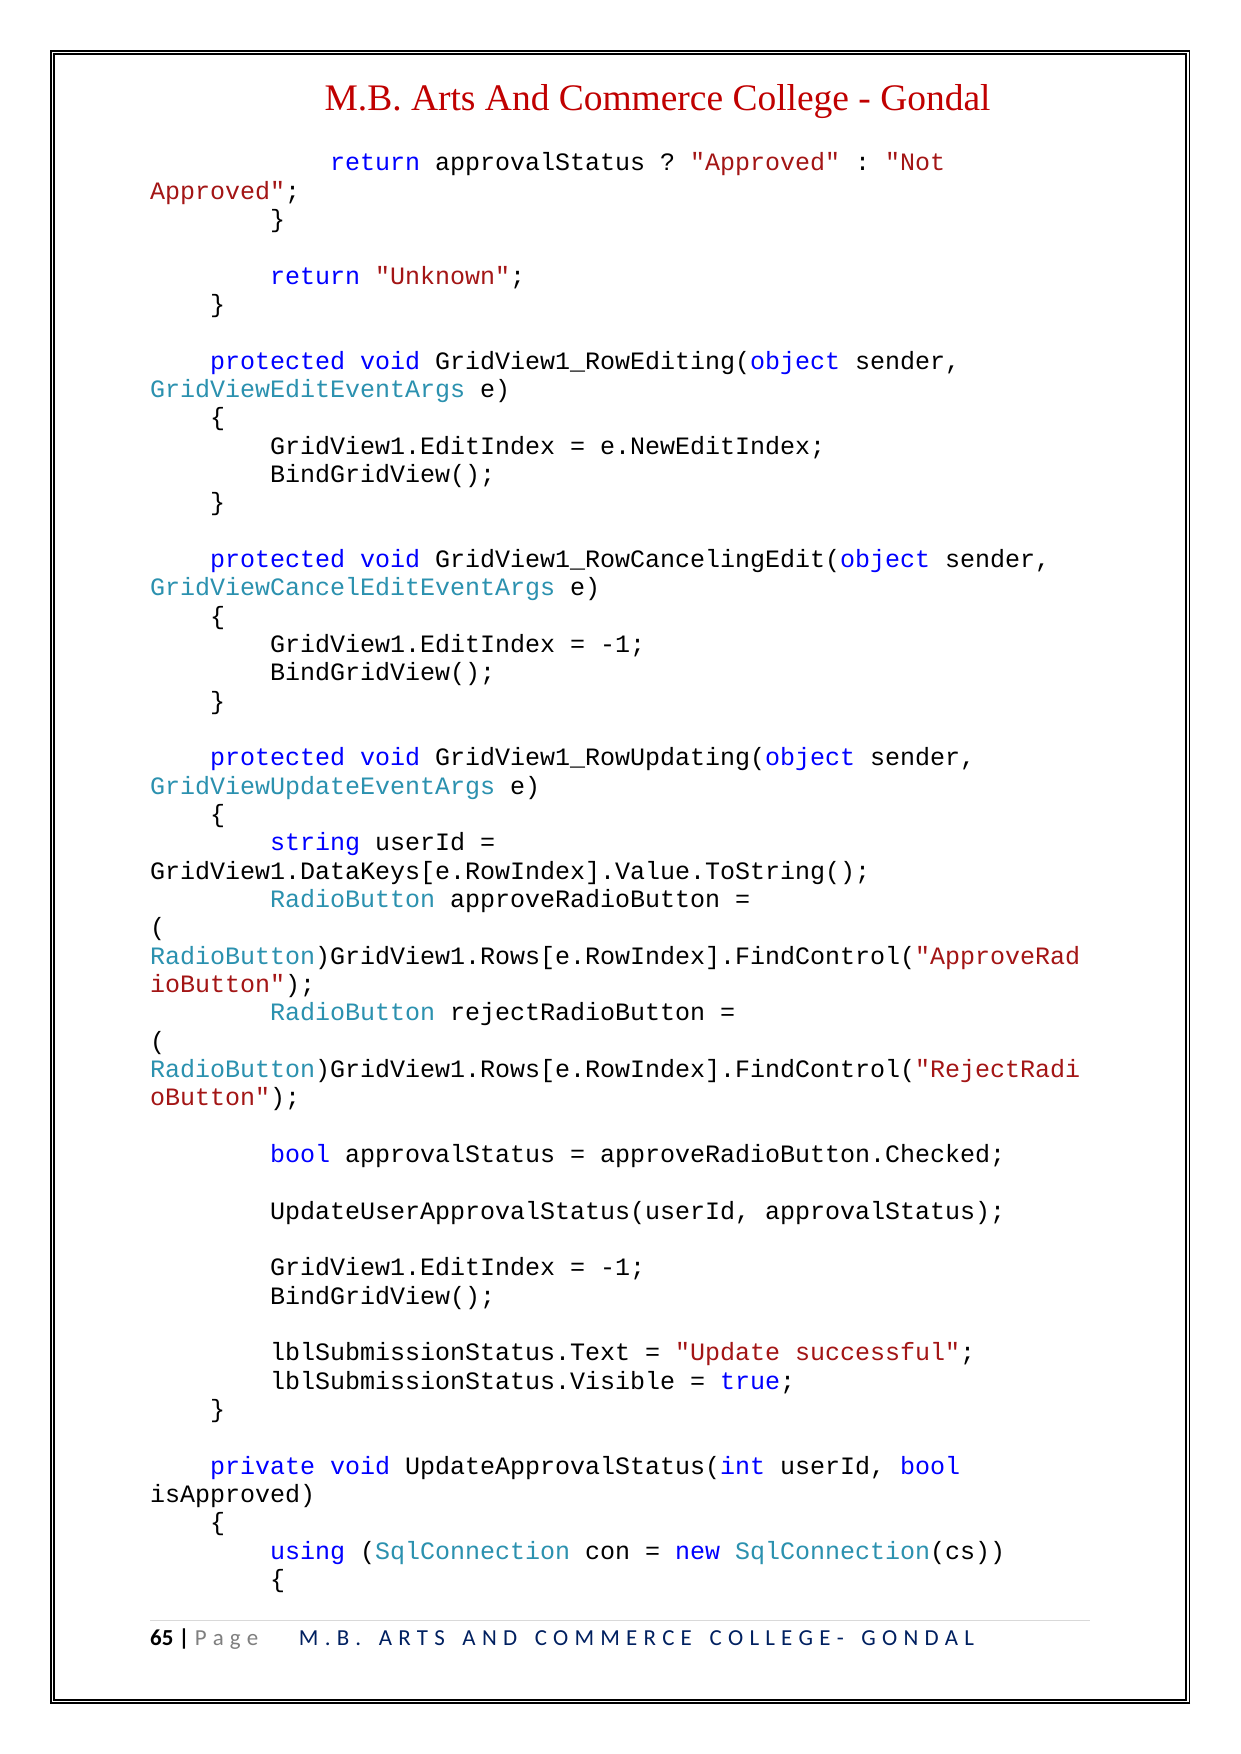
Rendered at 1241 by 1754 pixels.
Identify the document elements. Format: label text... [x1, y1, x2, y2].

text RadioButton approveRadioButton = (RadioButton)GridView1.Rows[e.RowIndex].FindControl("ApproveRadioButton"); [150, 887, 1090, 1000]
text using (SqlConnection con = new SqlConnection(cs)) [150, 1538, 1090, 1567]
text lblSubmissionStatus.Visible = true; [150, 1368, 1090, 1397]
text BindGridView(); [150, 462, 1090, 490]
text { [150, 802, 1090, 830]
text RadioButton rejectRadioButton = (RadioButton)GridView1.Rows[e.RowIndex].FindControl("RejectRadioButton"); [150, 1000, 1090, 1113]
text return "Unknown"; [150, 263, 1090, 292]
text GridView1.EditIndex = -1; [150, 632, 1090, 660]
text UpdateUserApprovalStatus(userId, approvalStatus); [150, 1198, 1090, 1227]
text lblSubmissionStatus.Text = "Update successful"; [150, 1340, 1090, 1368]
text GridView1.EditIndex = -1; [150, 1255, 1090, 1283]
text protected void GridView1_RowCancelingEdit(object sender, GridViewCancelEditEventArgs e) [150, 547, 1090, 603]
text { [150, 1567, 1090, 1595]
text GridView1.EditIndex = e.NewEditIndex; [150, 433, 1090, 462]
text BindGridView(); [150, 1283, 1090, 1312]
text return approvalStatus ? "Approved" : "Not Approved"; [150, 150, 1090, 207]
text } [150, 207, 1090, 235]
text { [150, 405, 1090, 433]
text } [150, 490, 1090, 518]
text } [150, 688, 1090, 717]
text string userId = GridView1.DataKeys[e.RowIndex].Value.ToString(); [150, 830, 1090, 887]
text private void UpdateApprovalStatus(int userId, bool isApproved) [150, 1453, 1090, 1510]
text } [150, 1397, 1090, 1425]
text protected void GridView1_RowEditing(object sender, GridViewEditEventArgs e) [150, 348, 1090, 405]
text } [150, 292, 1090, 320]
text { [150, 603, 1090, 632]
text bool approvalStatus = approveRadioButton.Checked; [150, 1142, 1090, 1170]
text { [150, 1510, 1090, 1538]
text protected void GridView1_RowUpdating(object sender, GridViewUpdateEventArgs e) [150, 745, 1090, 802]
text BindGridView(); [150, 660, 1090, 688]
